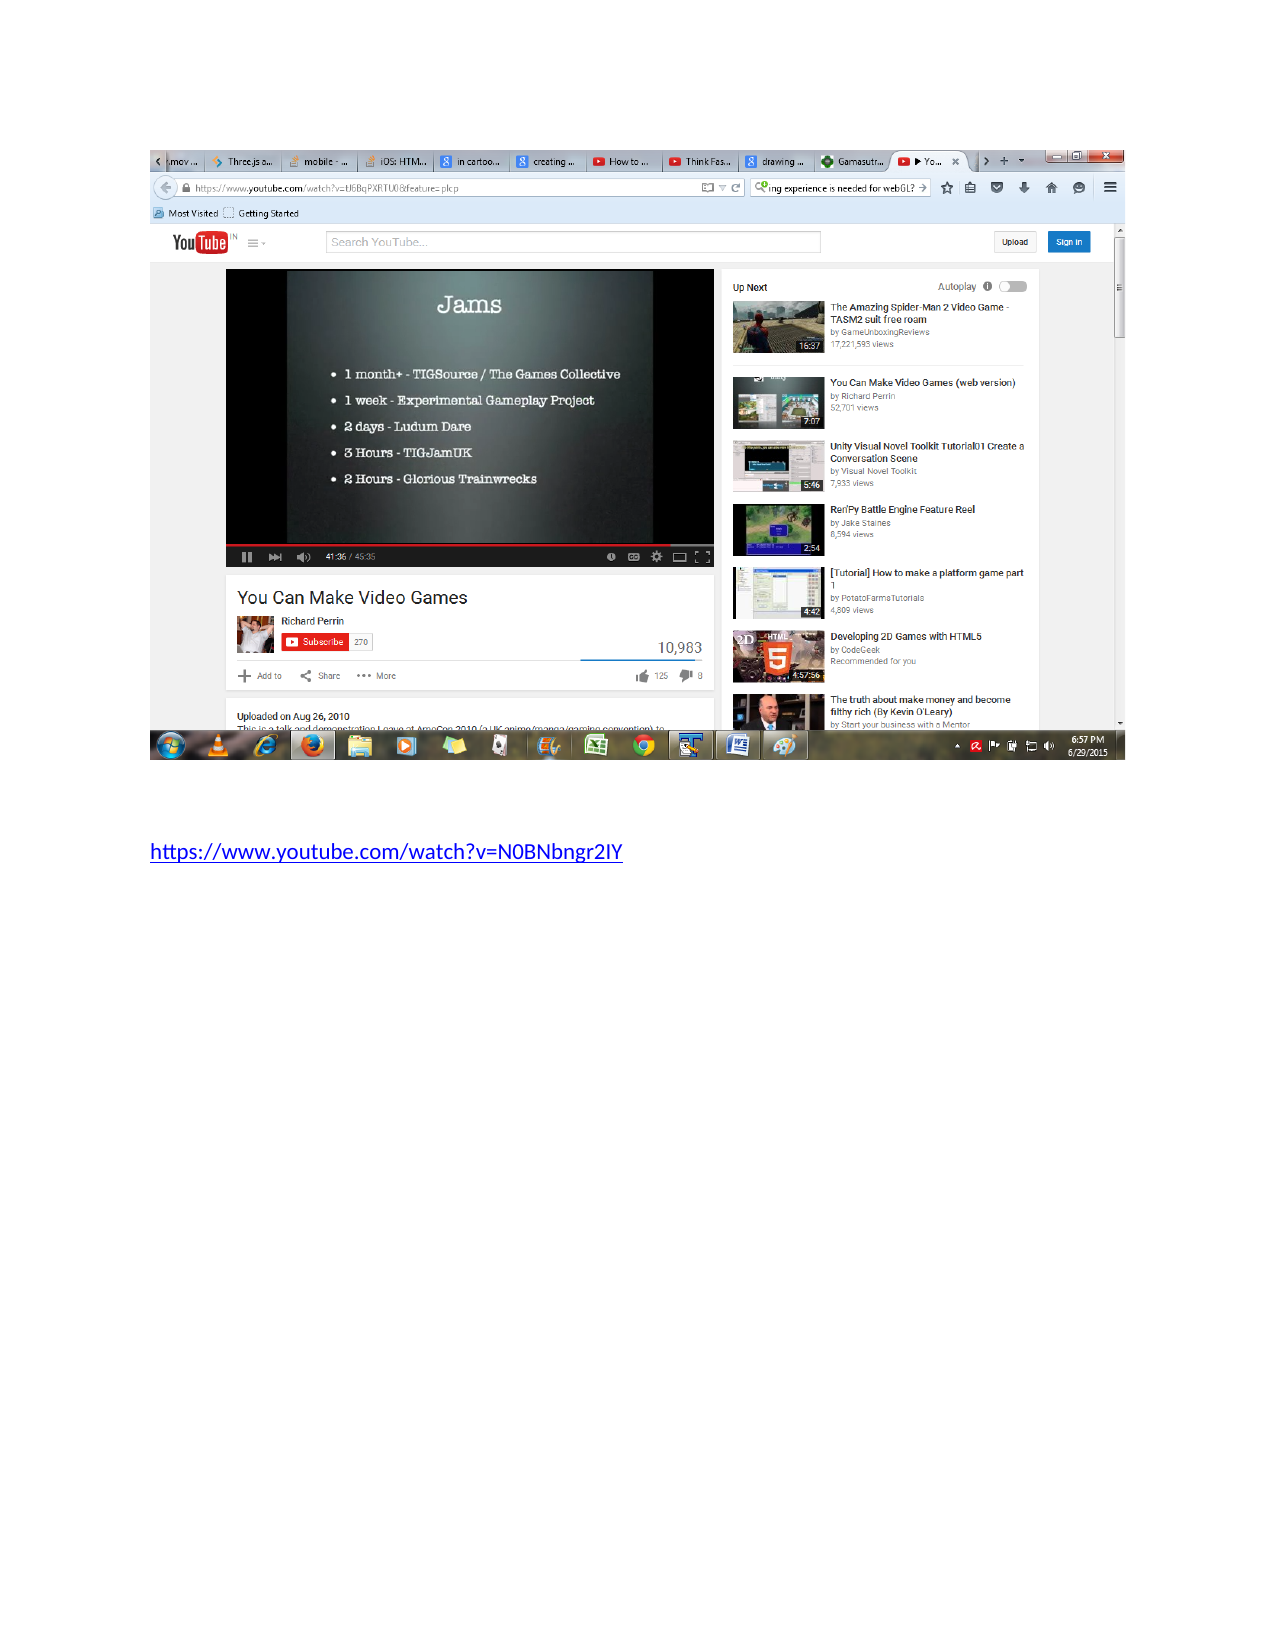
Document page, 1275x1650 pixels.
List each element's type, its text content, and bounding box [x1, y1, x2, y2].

picture [150, 150, 1125, 760]
text https://www.youtube.com/watch?v=N0BNbngr2IY [150, 837, 1125, 865]
